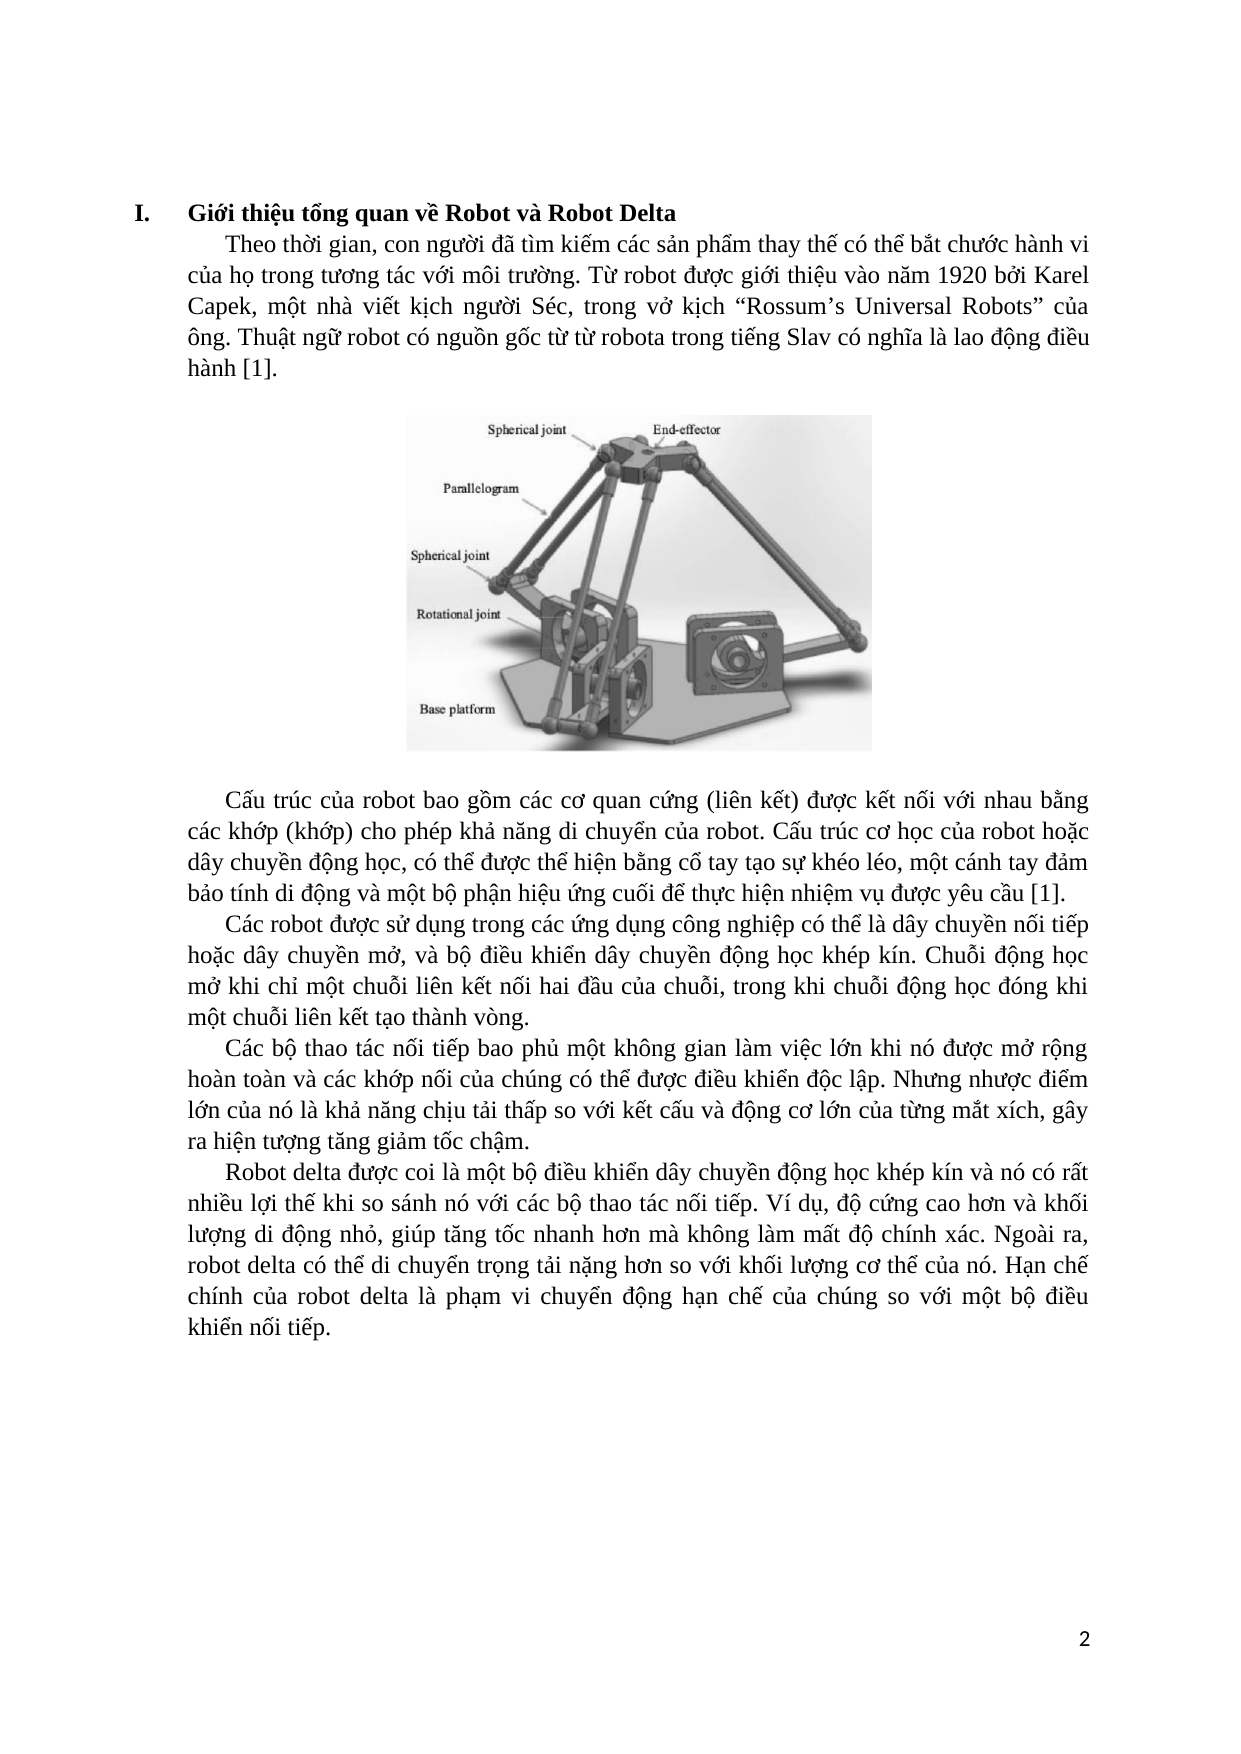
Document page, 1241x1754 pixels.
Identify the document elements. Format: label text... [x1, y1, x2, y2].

list Robot delta được coi là một bộ điều khiển dây chuyền động học khép kín và nó có rất nhiều lợi thế khi so sánh nó với các bộ thao tác nối tiếp. Ví dụ, độ cứng cao hơn và khối lượng di động nhỏ, giúp tăng tốc nhanh hơn mà không làm mất độ chính xác. Ngoài ra, robot delta có thể di chuyển trọng tải nặng hơn so với khối lượng cơ thể của nó. Hạn chế chính của robot delta là phạm vi chuyển động hạn chế của chúng so với một bộ điều khiển nối tiếp. [187, 1157, 1090, 1341]
list Giới thiệu tổng quan về Robot và Robot Delta [150, 198, 1090, 226]
list Các robot được sử dụng trong các ứng dụng công nghiệp có thể là dây chuyền nối tiếp hoặc dây chuyền mở, và bộ điều khiển dây chuyền động học khép kín. Chuỗi động học mở khi chỉ một chuỗi liên kết nối hai đầu của chuỗi, trong khi chuỗi động học đóng khi một chuỗi liên kết tạo thành vòng. [187, 909, 1090, 1031]
list Cấu trúc của robot bao gồm các cơ quan cứng (liên kết) được kết nối với nhau bằng các khớp (khớp) cho phép khả năng di chuyển của robot. Cấu trúc cơ học của robot hoặc dây chuyền động học, có thể được thể hiện bằng cổ tay tạo sự khéo léo, một cánh tay đảm bảo tính di động và một bộ phận hiệu ứng cuối để thực hiện nhiệm vụ được yêu cầu [1]. [187, 785, 1090, 907]
picture [405, 415, 872, 752]
list Theo thời gian, con người đã tìm kiếm các sản phẩm thay thế có thể bắt chước hành vi của họ trong tương tác với môi trường. Từ robot được giới thiệu vào năm 1920 bởi Karel Capek, một nhà viết kịch người Séc, trong vở kịch “Rossum’s Universal Robots” của ông. Thuật ngữ robot có nguồn gốc từ từ robota trong tiếng Slav có nghĩa là lao động điều hành [1]. [187, 229, 1090, 382]
list Các bộ thao tác nối tiếp bao phủ một không gian làm việc lớn khi nó được mở rộng hoàn toàn và các khớp nối của chúng có thể được điều khiển độc lập. Nhưng nhược điểm lớn của nó là khả năng chịu tải thấp so với kết cấu và động cơ lớn của từng mắt xích, gây ra hiện tượng tăng giảm tốc chậm. [187, 1033, 1090, 1155]
